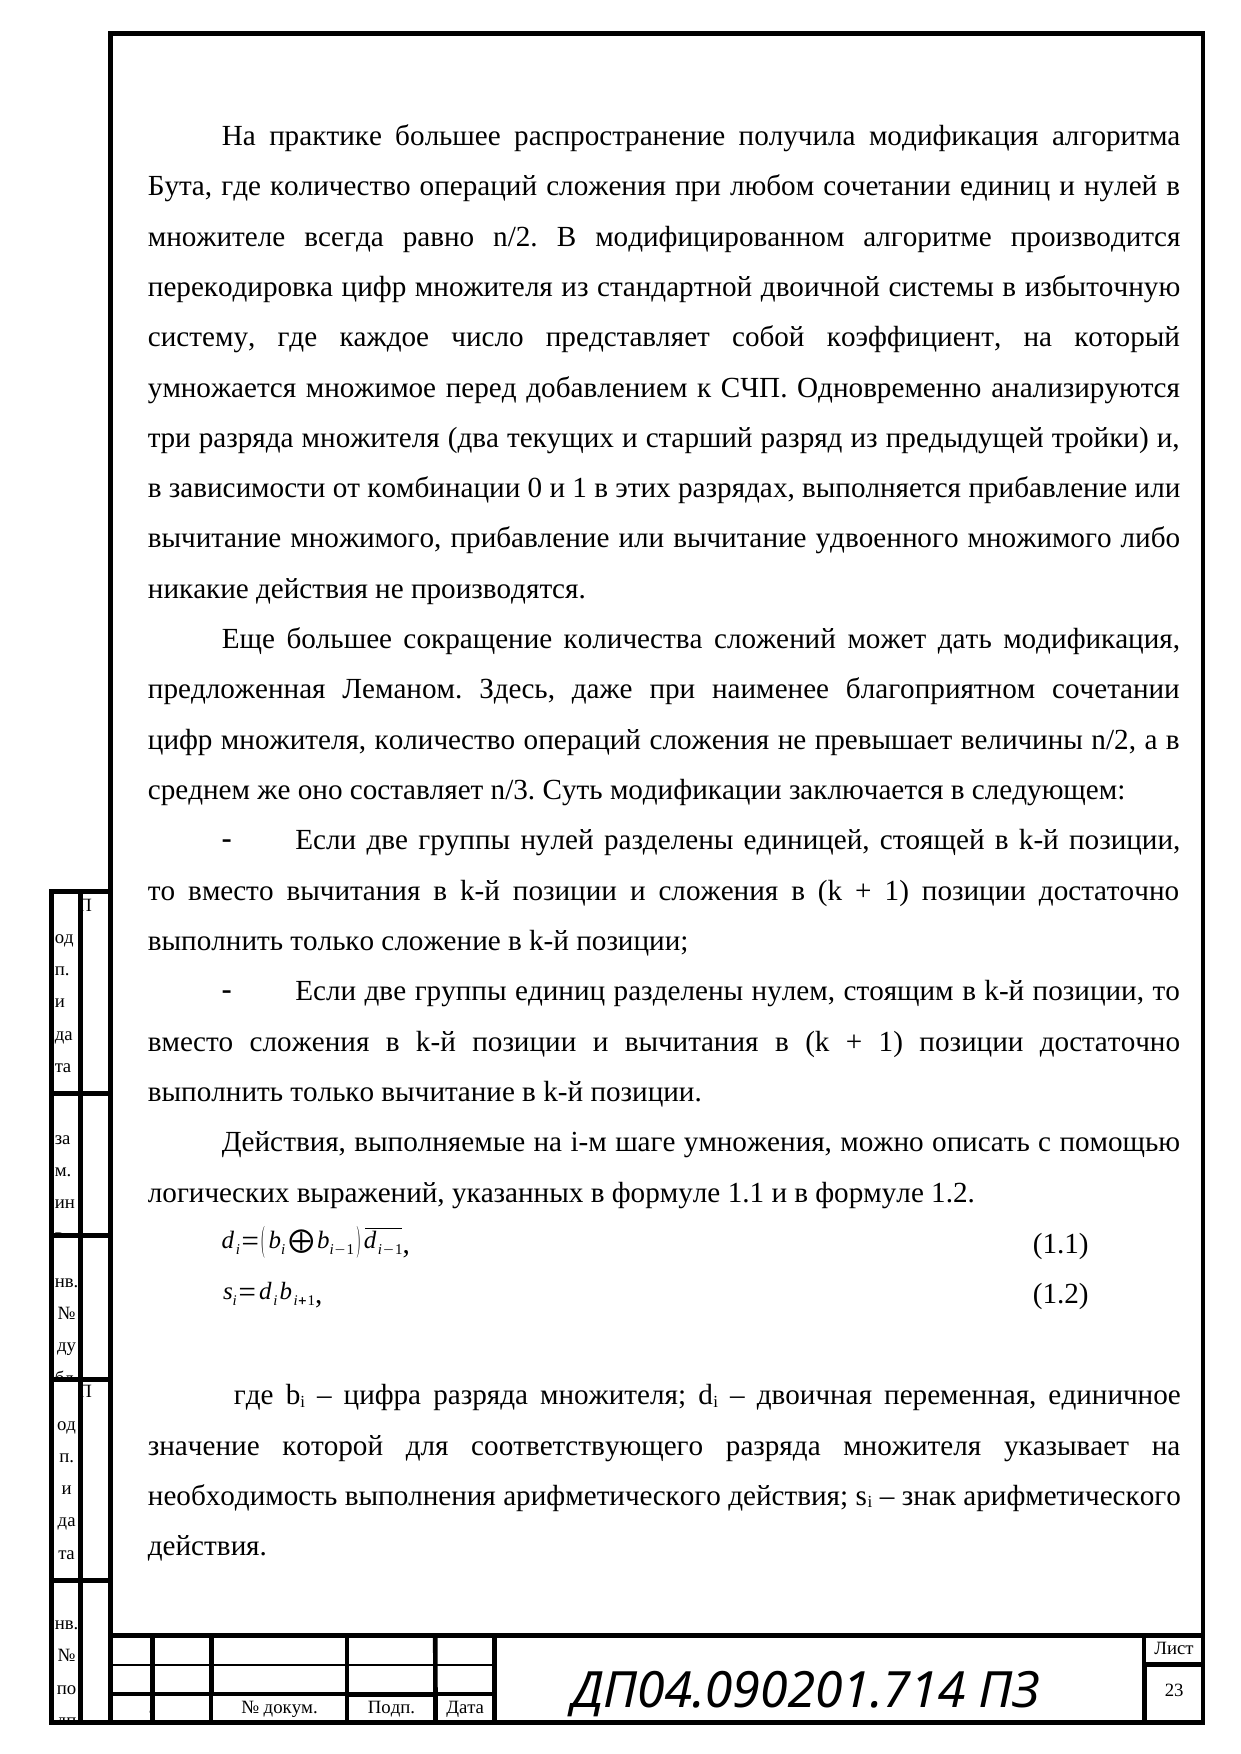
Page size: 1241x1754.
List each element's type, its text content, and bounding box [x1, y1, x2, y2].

text , (1.2) [148, 1277, 1181, 1310]
text Еще большее сокращение количества сложений может дать модификация, предложенная Леманом. Здесь, даже при наименее благоприятном сочетании цифр множителя, количество операций сложения не превышает величины n/2, а в среднем же оно составляет n/3. Суть модификации заключается в следующем: [148, 621, 1181, 806]
text , (1.1) [148, 1225, 1181, 1260]
list Если две группы единиц разделены нулем, стоящим в k-й позиции, то вместо сложения в k-й позиции и вычитания в (k + 1) позиции достаточно выполнить только вычитание в k-й позиции. [148, 973, 1181, 1108]
list Если две группы нулей разделены единицей, стоящей в k-й позиции, то вместо вычитания в k-й позиции и сложения в (k + 1) позиции достаточно выполнить только сложение в k-й позиции; [148, 822, 1181, 957]
text На практике большее распространение получила модификация алгоритма Бута, где количество операций сложения при любом сочетании единиц и нулей в множителе всегда равно n/2. В модифицированном алгоритме производится перекодировка цифр множителя из стандартной двоичной системы в избыточную систему, где каждое число представляет собой коэффициент, на который умножается множимое перед добавлением к СЧП. Одновременно анализируются три разряда множителя (два текущих и старший разряд из предыдущей тройки) и, в зависимости от комбинации 0 и 1 в этих разрядах, выполняется прибавление или вычитание множимого, прибавление или вычитание удвоенного множимого либо никакие действия не производятся. [148, 118, 1181, 604]
text Действия, выполняемые на i-м шаге умножения, можно описать с помощью логических выражений, указанных в формуле 1.1 и в формуле 1.2. [148, 1124, 1181, 1208]
text где bi – цифра разряда множителя; di – двоичная переменная, единичное значение которой для соответствующего разряда множителя указывает на необходимость выполнения арифметического действия; si – знак арифметического действия. [148, 1377, 1181, 1562]
